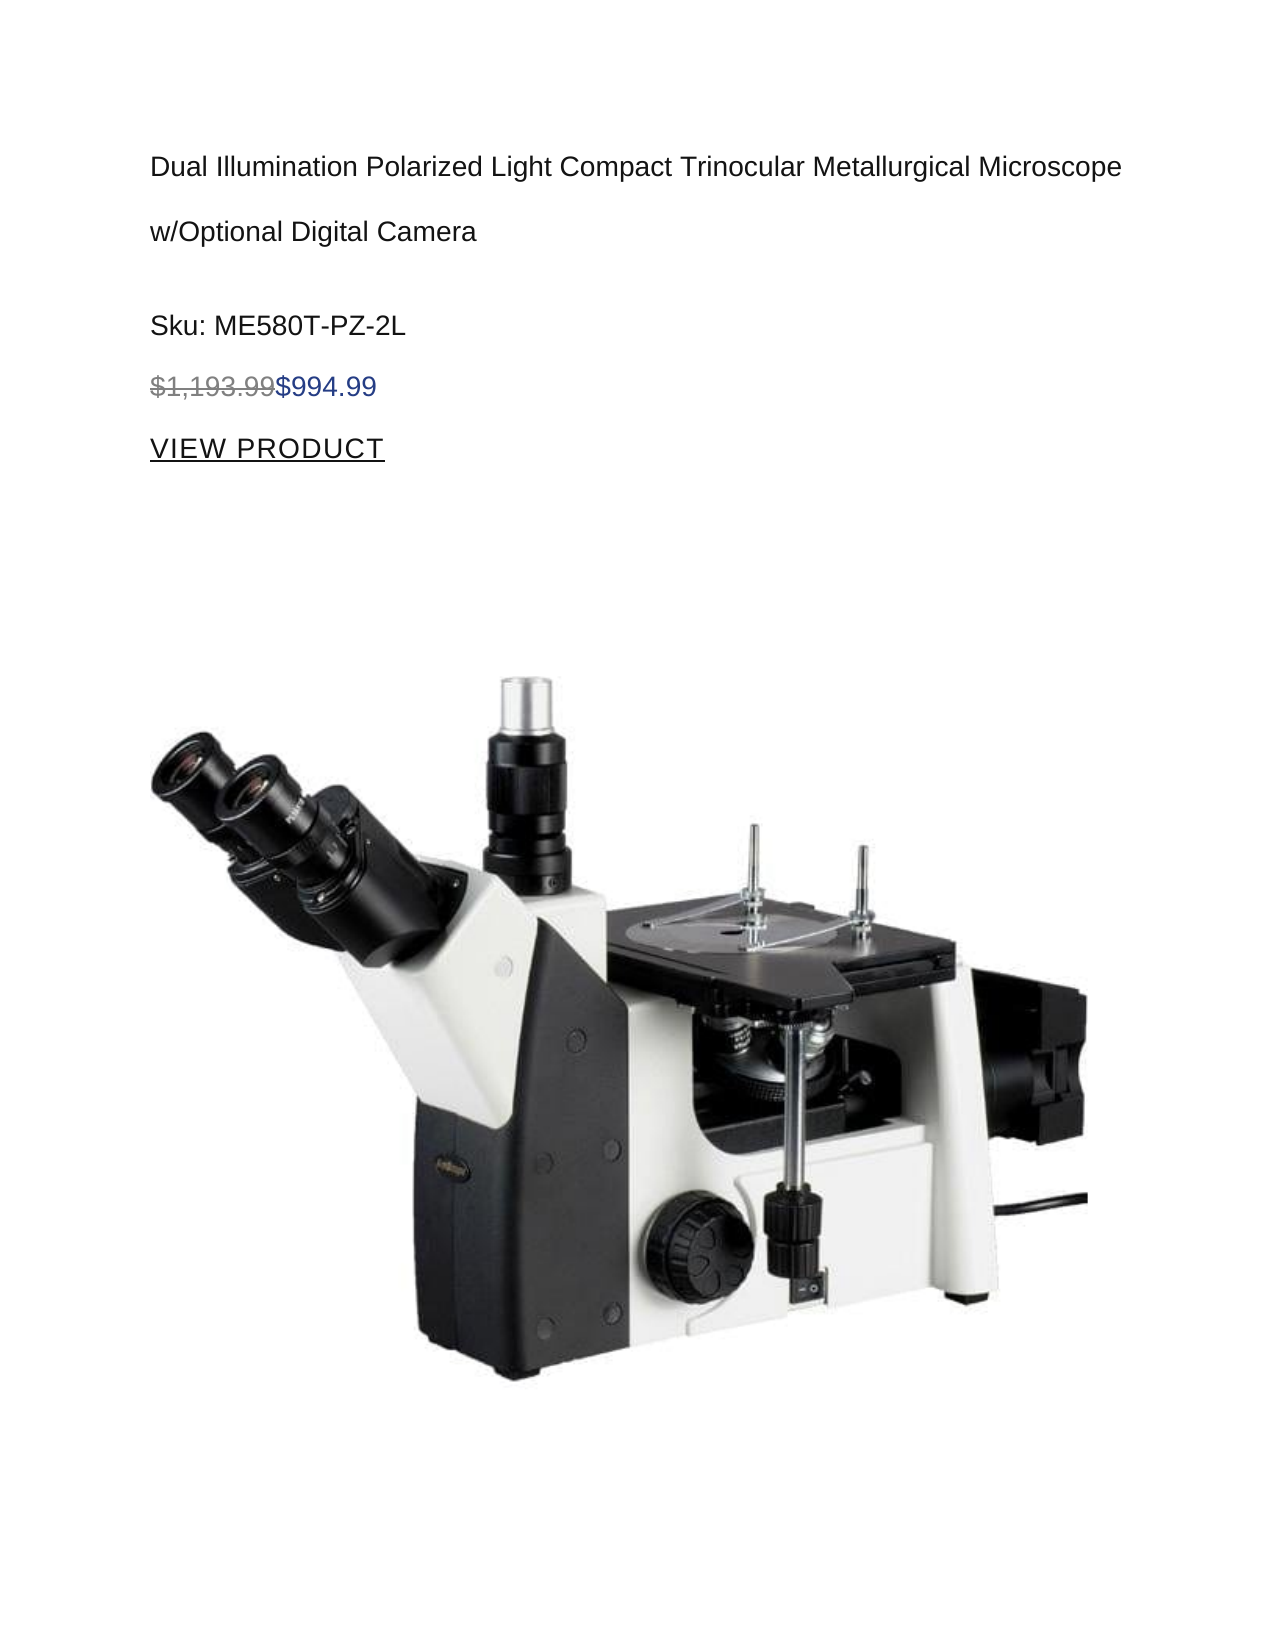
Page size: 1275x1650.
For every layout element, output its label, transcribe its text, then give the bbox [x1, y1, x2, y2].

text Sku: ME580T-PZ-2L [150, 309, 1125, 341]
picture [150, 464, 1088, 1402]
text VIEW PRODUCT [150, 432, 1125, 464]
text Dual Illumination Polarized Light Compact Trinocular Metallurgical Microscope w/Optional Digital Camera [150, 150, 1125, 247]
text $1,193.99$994.99 [150, 370, 1125, 403]
